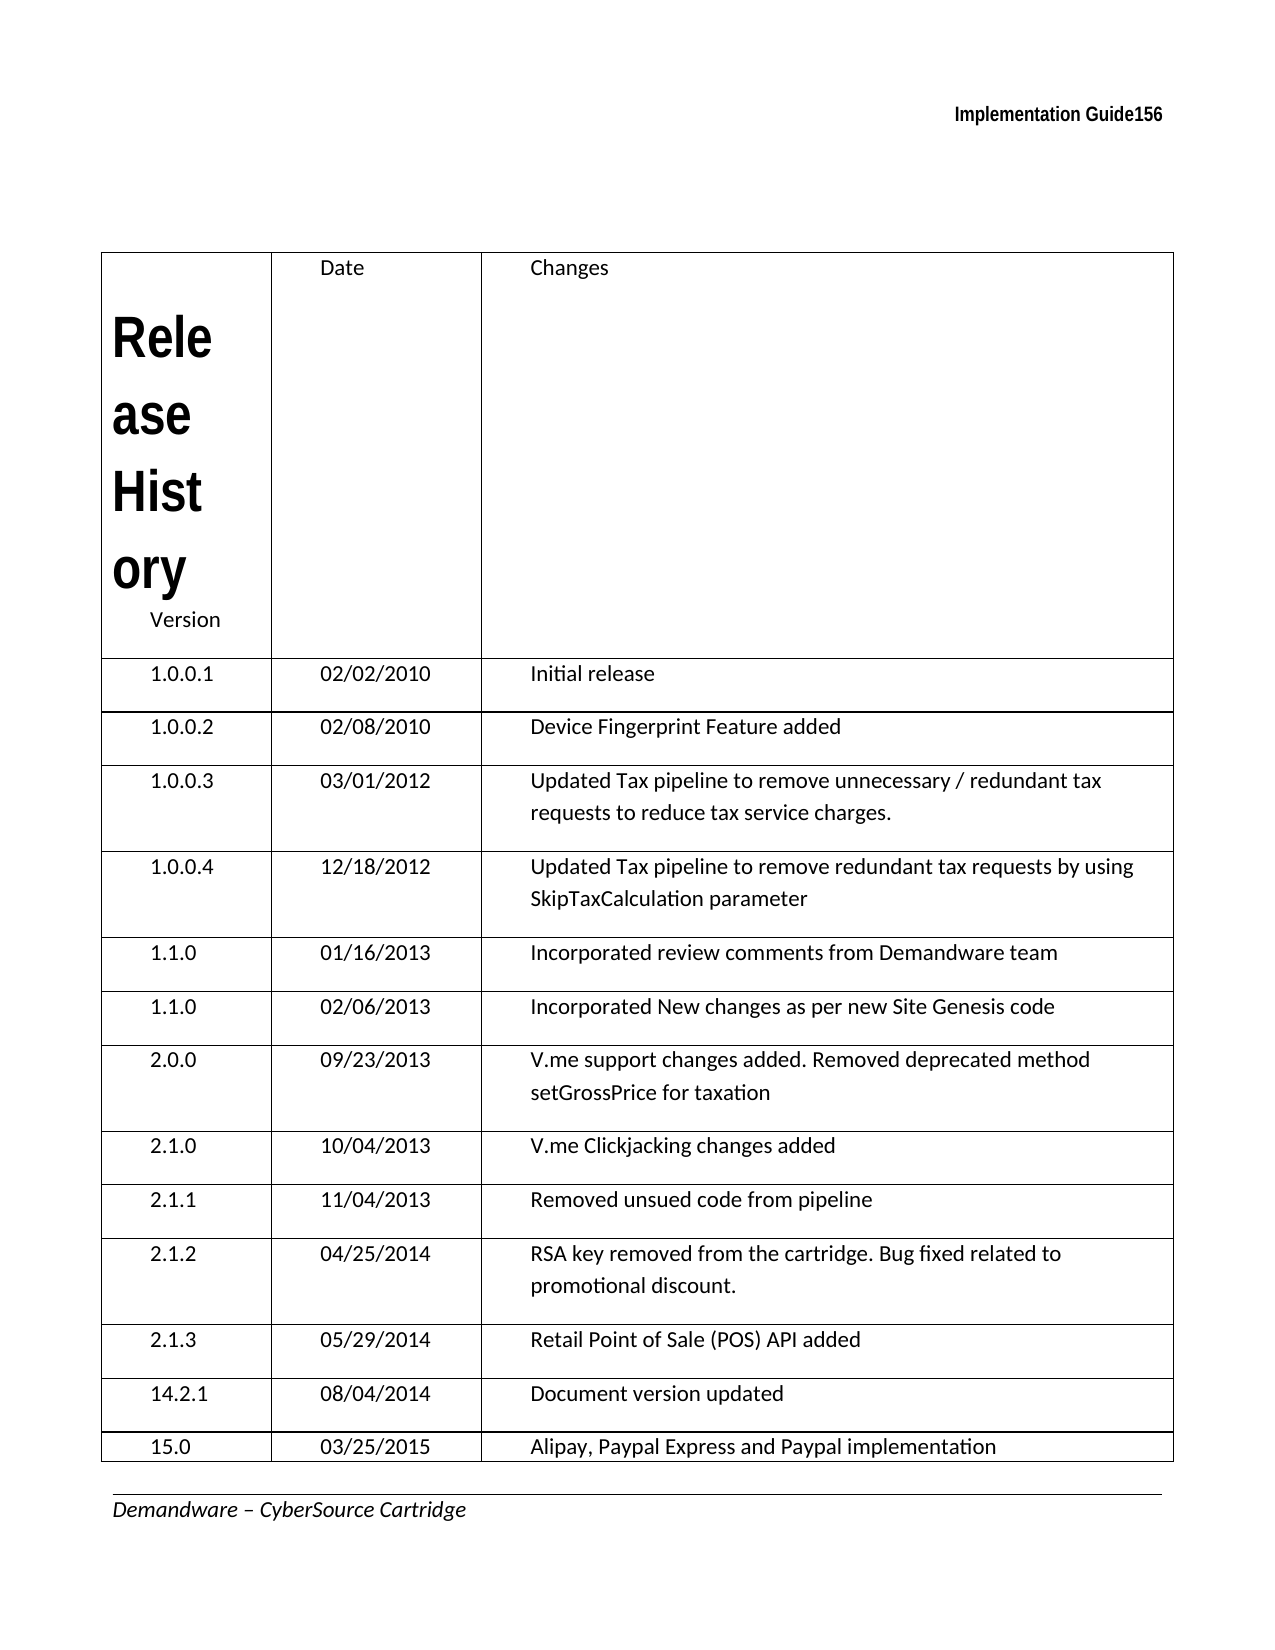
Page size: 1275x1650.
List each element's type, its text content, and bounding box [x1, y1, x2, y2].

table_cell 2.1.3 [102, 1325, 271, 1378]
table_cell 10/04/2013 [272, 1132, 481, 1184]
table_header Date [272, 253, 481, 658]
table_cell RSA key removed from the cartridge. Bug fixed related to promotional discount. [482, 1239, 1173, 1324]
table_cell 1.0.0.3 [102, 766, 271, 851]
table_cell Incorporated review comments from Demandware team [482, 938, 1173, 991]
table_cell 15.0 [102, 1433, 271, 1461]
table_cell V.me Clickjacking changes added [482, 1132, 1173, 1184]
table_cell 1.0.0.1 [102, 659, 271, 711]
table_cell V.me support changes added. Removed deprecated method setGrossPrice for taxation [482, 1046, 1173, 1131]
table_cell 1.1.0 [102, 992, 271, 1044]
table_cell Device Fingerprint Feature added [482, 713, 1173, 765]
table_cell Retail Point of Sale (POS) API added [482, 1325, 1173, 1378]
table_cell 11/04/2013 [272, 1185, 481, 1238]
table_cell 14.2.1 [102, 1379, 271, 1431]
table_cell 2.1.0 [102, 1132, 271, 1184]
table_cell 03/01/2012 [272, 766, 481, 851]
table_cell 05/29/2014 [272, 1325, 481, 1378]
table_header Version [102, 253, 271, 658]
table_cell 1.0.0.2 [102, 713, 271, 765]
table_cell Updated Tax pipeline to remove redundant tax requests by using SkipTaxCalculation parameter [482, 852, 1173, 937]
table_cell 02/02/2010 [272, 659, 481, 711]
table_cell Document version updated [482, 1379, 1173, 1431]
table_cell 02/08/2010 [272, 713, 481, 765]
table_cell 09/23/2013 [272, 1046, 481, 1131]
table_cell 04/25/2014 [272, 1239, 481, 1324]
table_cell 03/25/2015 [272, 1433, 481, 1461]
table_cell 12/18/2012 [272, 852, 481, 937]
table_cell Initial release [482, 659, 1173, 711]
table_cell Updated Tax pipeline to remove unnecessary / redundant tax requests to reduce tax service charges. [482, 766, 1173, 851]
subtitle Release History [112, 303, 223, 601]
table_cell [482, 1433, 1173, 1461]
table_cell 1.0.0.4 [102, 852, 271, 937]
table_header Changes [482, 253, 1173, 658]
table_cell Incorporated New changes as per new Site Genesis code [482, 992, 1173, 1044]
table_cell 2.1.1 [102, 1185, 271, 1238]
table_cell 1.1.0 [102, 938, 271, 991]
table_cell 2.0.0 [102, 1046, 271, 1131]
table_cell Removed unsued code from pipeline [482, 1185, 1173, 1238]
table_cell 02/06/2013 [272, 992, 481, 1044]
table_cell 01/16/2013 [272, 938, 481, 991]
table_cell 08/04/2014 [272, 1379, 481, 1431]
table_cell 2.1.2 [102, 1239, 271, 1324]
